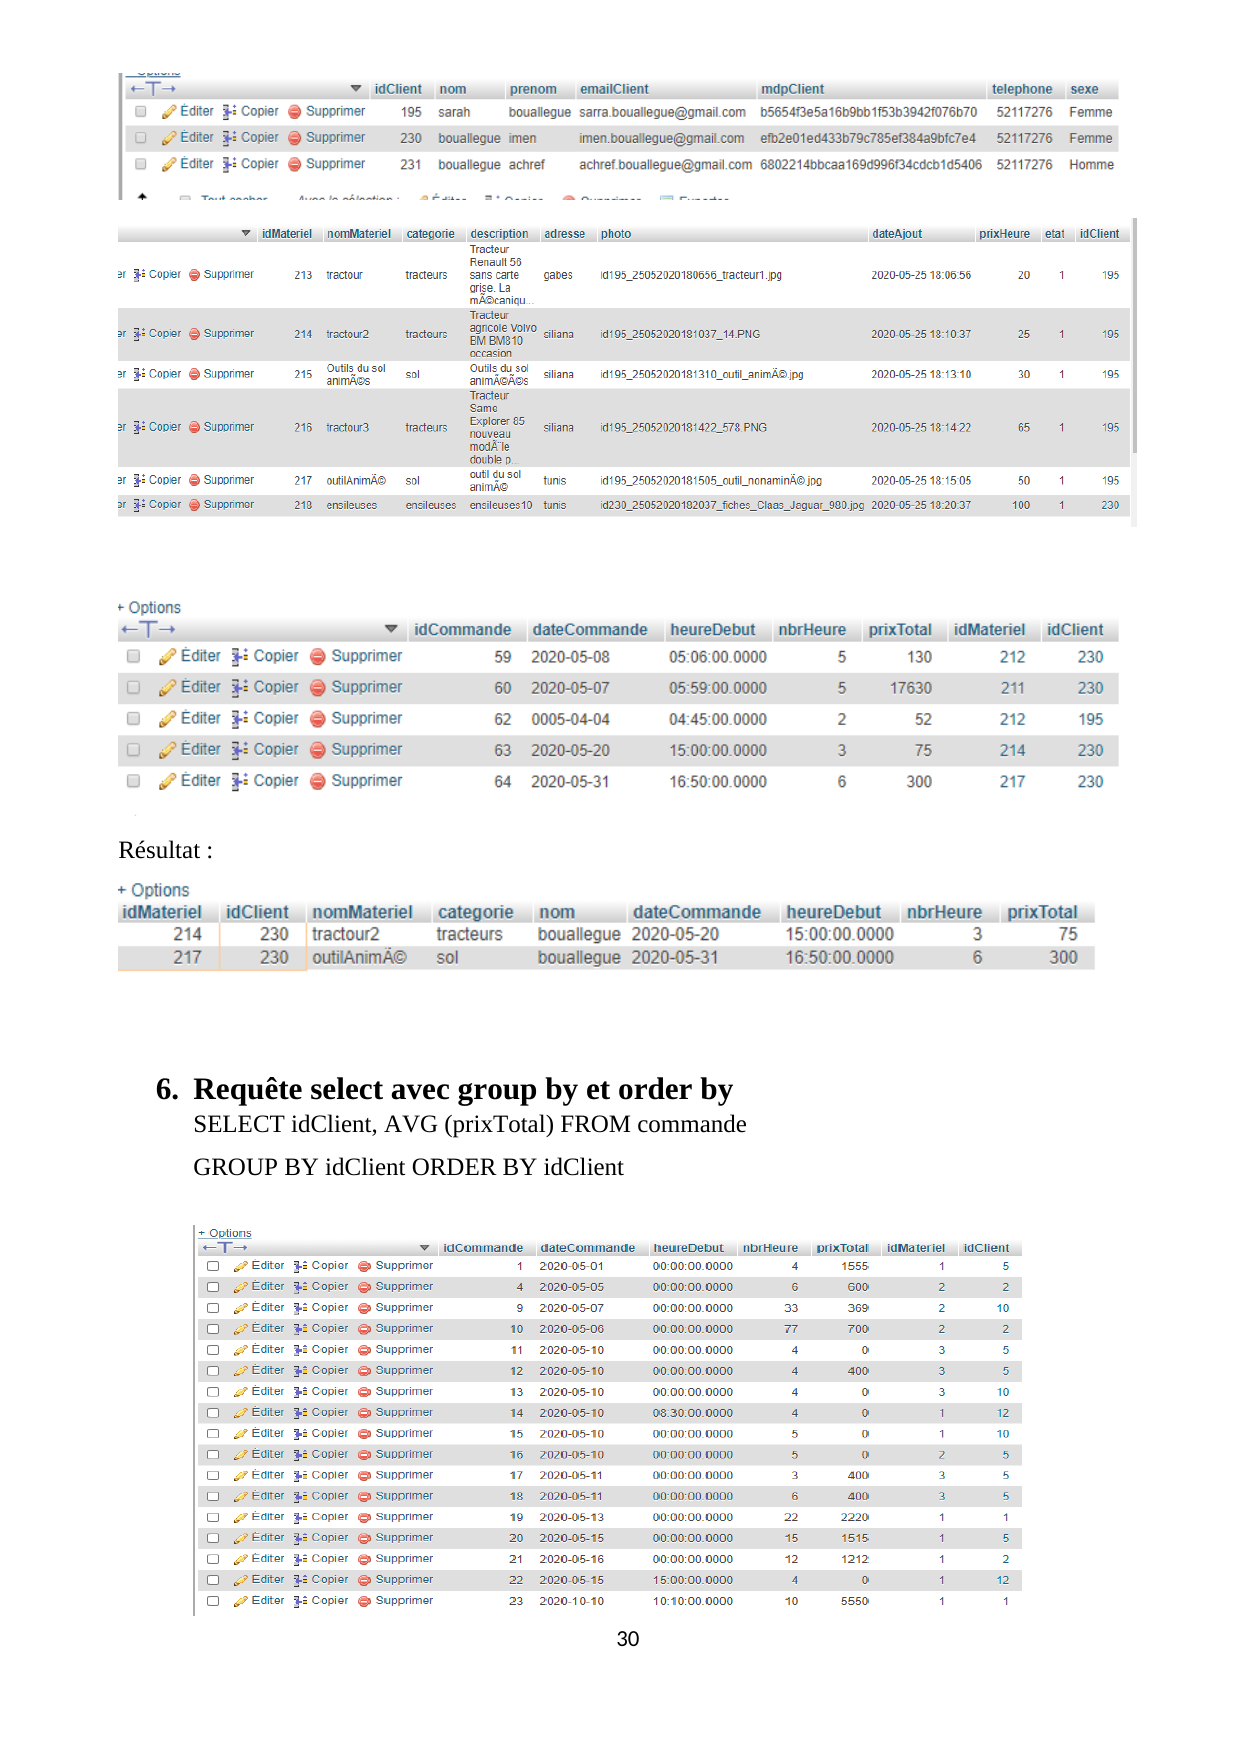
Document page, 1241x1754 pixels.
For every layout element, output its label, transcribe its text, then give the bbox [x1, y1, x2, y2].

picture [193, 1225, 1029, 1616]
text Résultat : [118, 835, 1137, 864]
list Requête select avec group by et order by [156, 1070, 1137, 1106]
list SELECT idClient, AVG (prixTotal) FROM commande [193, 1109, 1137, 1138]
list GROUP BY idClient ORDER BY idClient [193, 1152, 1137, 1181]
picture [118, 599, 1137, 816]
picture [118, 73, 1137, 200]
picture [118, 218, 1137, 527]
picture [118, 882, 1137, 1002]
